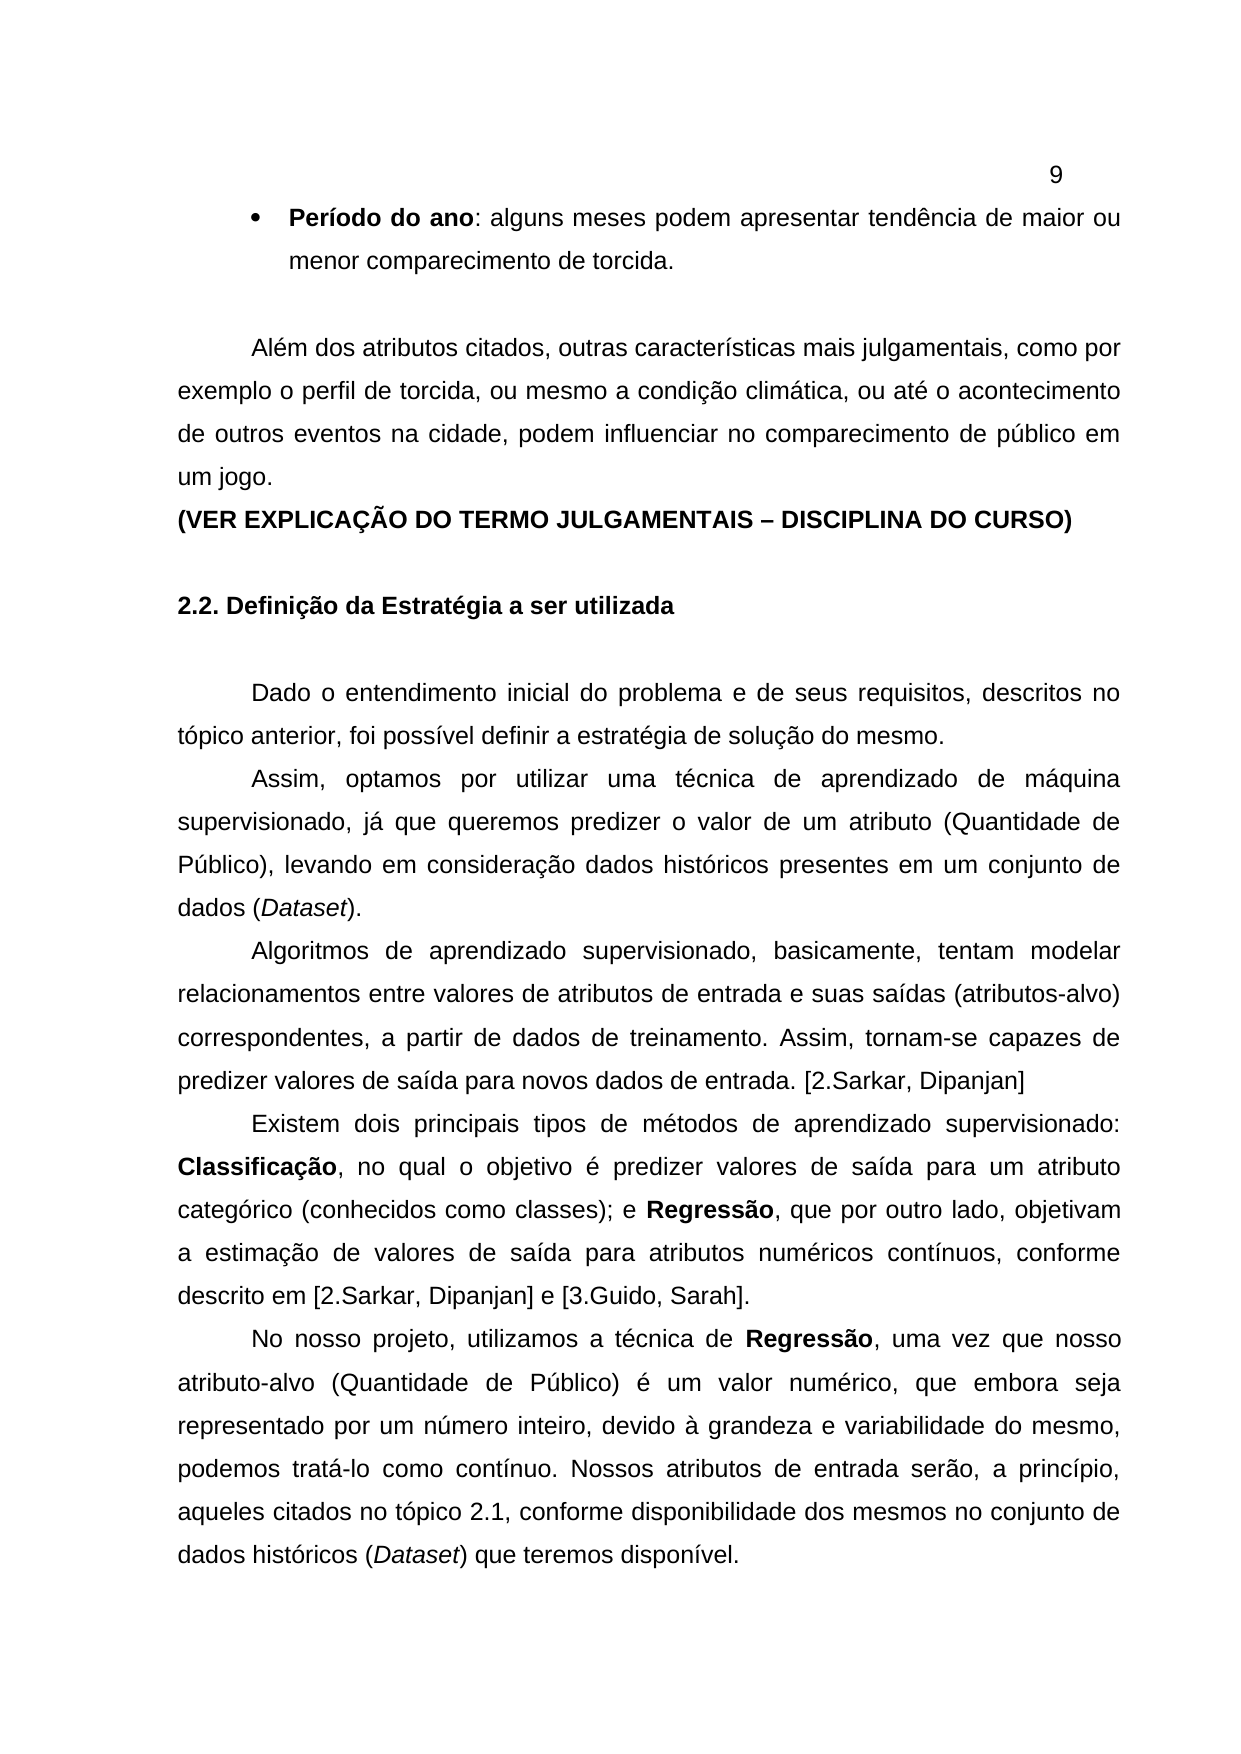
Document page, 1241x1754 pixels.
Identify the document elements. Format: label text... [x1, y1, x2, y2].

text (VER EXPLICAÇÃO DO TERMO JULGAMENTAIS – DISCIPLINA DO CURSO) [177, 505, 1122, 534]
list Período do ano: alguns meses podem apresentar tendência de maior ou menor comparecimento de torcida. [251, 203, 1122, 275]
text No nosso projeto, utilizamos a técnica de Regressão, uma vez que nosso atributo-alvo (Quantidade de Público) é um valor numérico, que embora seja representado por um número inteiro, devido à grandeza e variabilidade do mesmo, podemos tratá-lo como contínuo. Nossos atributos de entrada serão, a princípio, aqueles citados no tópico 2.1, conforme disponibilidade dos mesmos no conjunto de dados históricos (Dataset) que teremos disponível. [177, 1324, 1122, 1569]
text Existem dois principais tipos de métodos de aprendizado supervisionado: Classificação, no qual o objetivo é predizer valores de saída para um atributo categórico (conhecidos como classes); e Regressão, que por outro lado, objetivam a estimação de valores de saída para atributos numéricos contínuos, conforme descrito em [2.Sarkar, Dipanjan] e [3.Guido, Sarah]. [177, 1109, 1122, 1310]
text Dado o entendimento inicial do problema e de seus requisitos, descritos no tópico anterior, foi possível definir a estratégia de solução do mesmo. [177, 678, 1122, 749]
text Assim, optamos por utilizar uma técnica de aprendizado de máquina supervisionado, já que queremos predizer o valor de um atributo (Quantidade de Público), levando em consideração dados históricos presentes em um conjunto de dados (Dataset). [177, 764, 1122, 922]
text Algoritmos de aprendizado supervisionado, basicamente, tentam modelar relacionamentos entre valores de atributos de entrada e suas saídas (atributos-alvo) correspondentes, a partir de dados de treinamento. Assim, tornam-se capazes de predizer valores de saída para novos dados de entrada. [2.Sarkar, Dipanjan] [177, 936, 1122, 1094]
subtitle 2.2. Definição da Estratégia a ser utilizada [177, 591, 1122, 620]
text Além dos atributos citados, outras características mais julgamentais, como por exemplo o perfil de torcida, ou mesmo a condição climática, ou até o acontecimento de outros eventos na cidade, podem influenciar no comparecimento de público em um jogo. [177, 333, 1122, 491]
